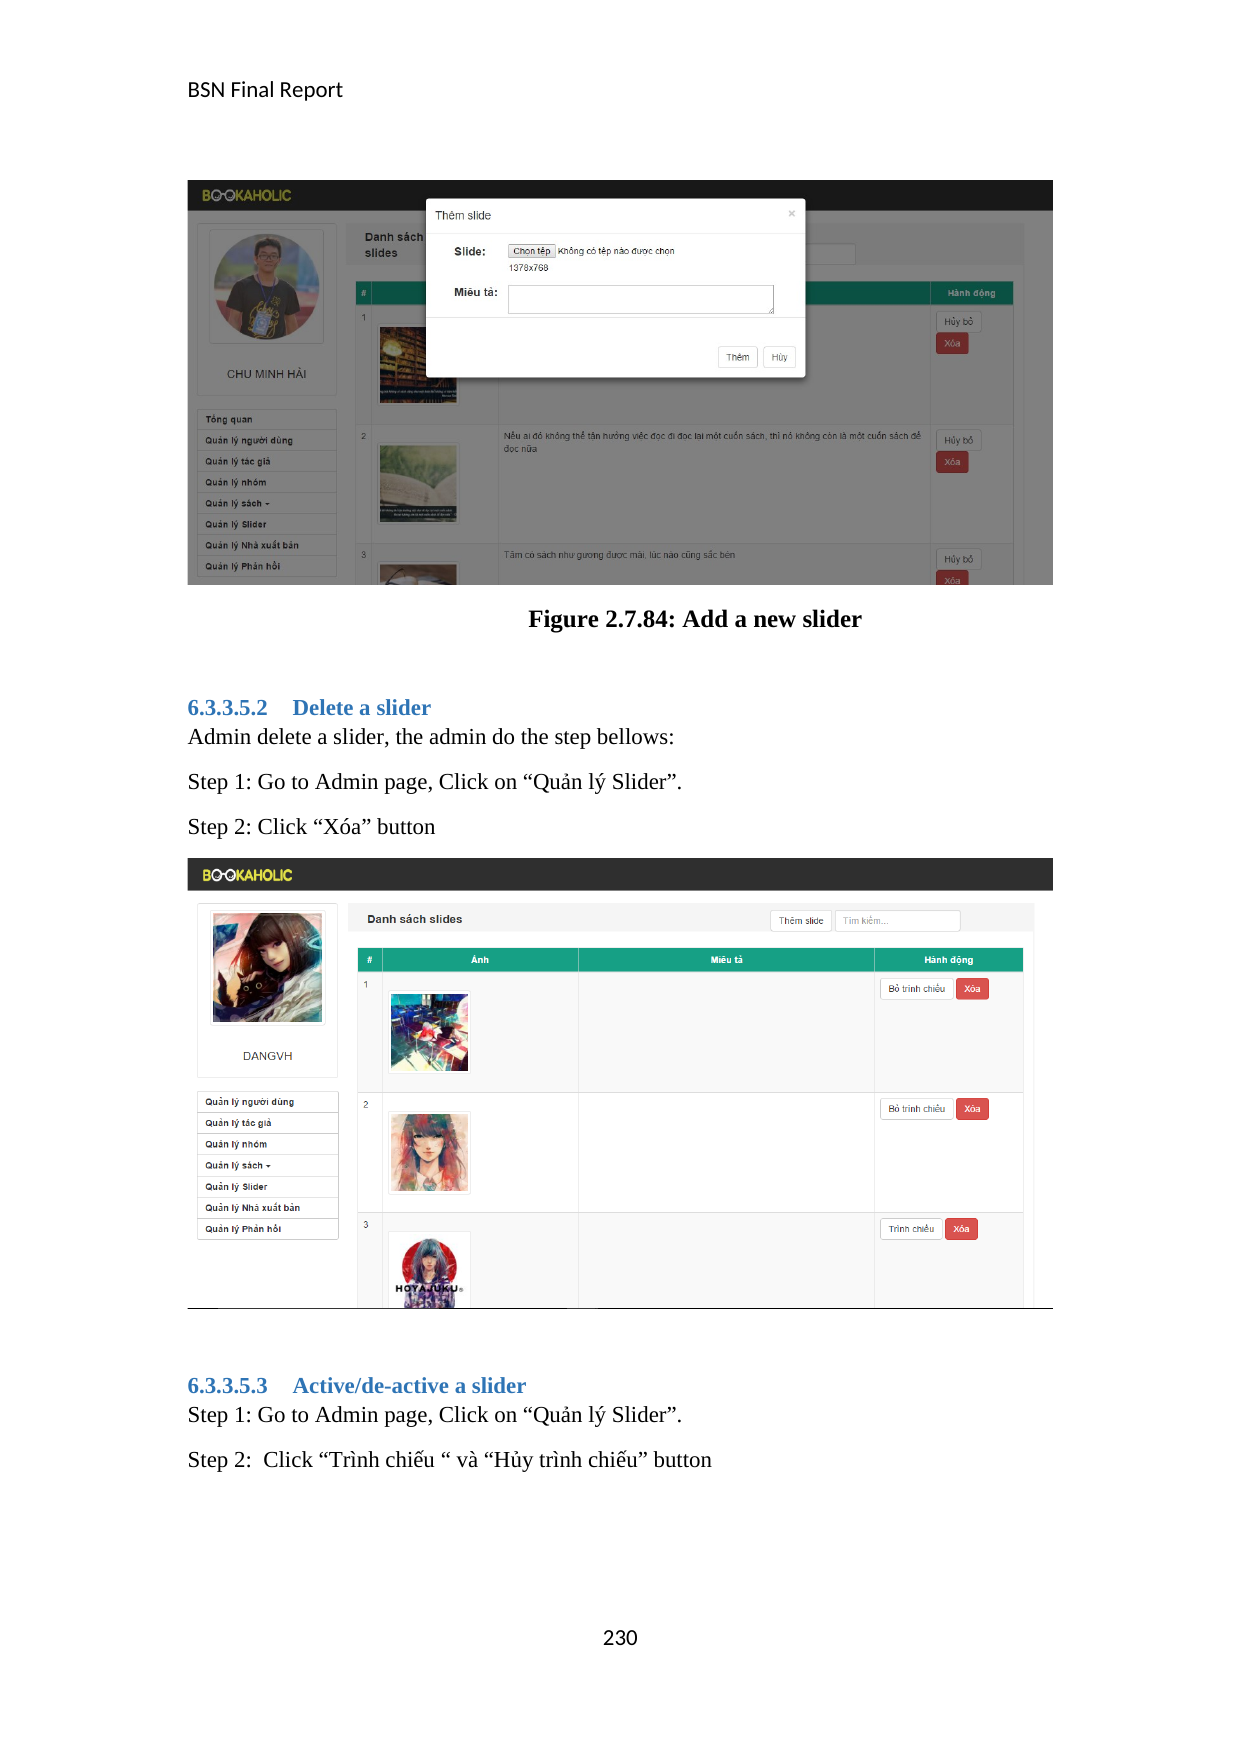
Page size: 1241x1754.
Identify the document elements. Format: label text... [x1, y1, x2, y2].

text Step 1: Go to Admin page, Click on “Quản lý Slider”. [187, 1401, 1053, 1427]
text Step 2: Click “Xóa” button [187, 813, 1053, 839]
text Step 2: Click “Trình chiếu “ và “Hủy trình chiếu” button [187, 1446, 1053, 1472]
picture [187, 858, 1053, 1309]
picture [187, 180, 1053, 585]
text Step 1: Go to Admin page, Click on “Quản lý Slider”. [187, 768, 1053, 794]
text Admin delete a slider, the admin do the step bellows: [187, 723, 1053, 749]
subtitle Active/de-active a slider [187, 1372, 1053, 1398]
subtitle Delete a slider [187, 694, 1053, 721]
